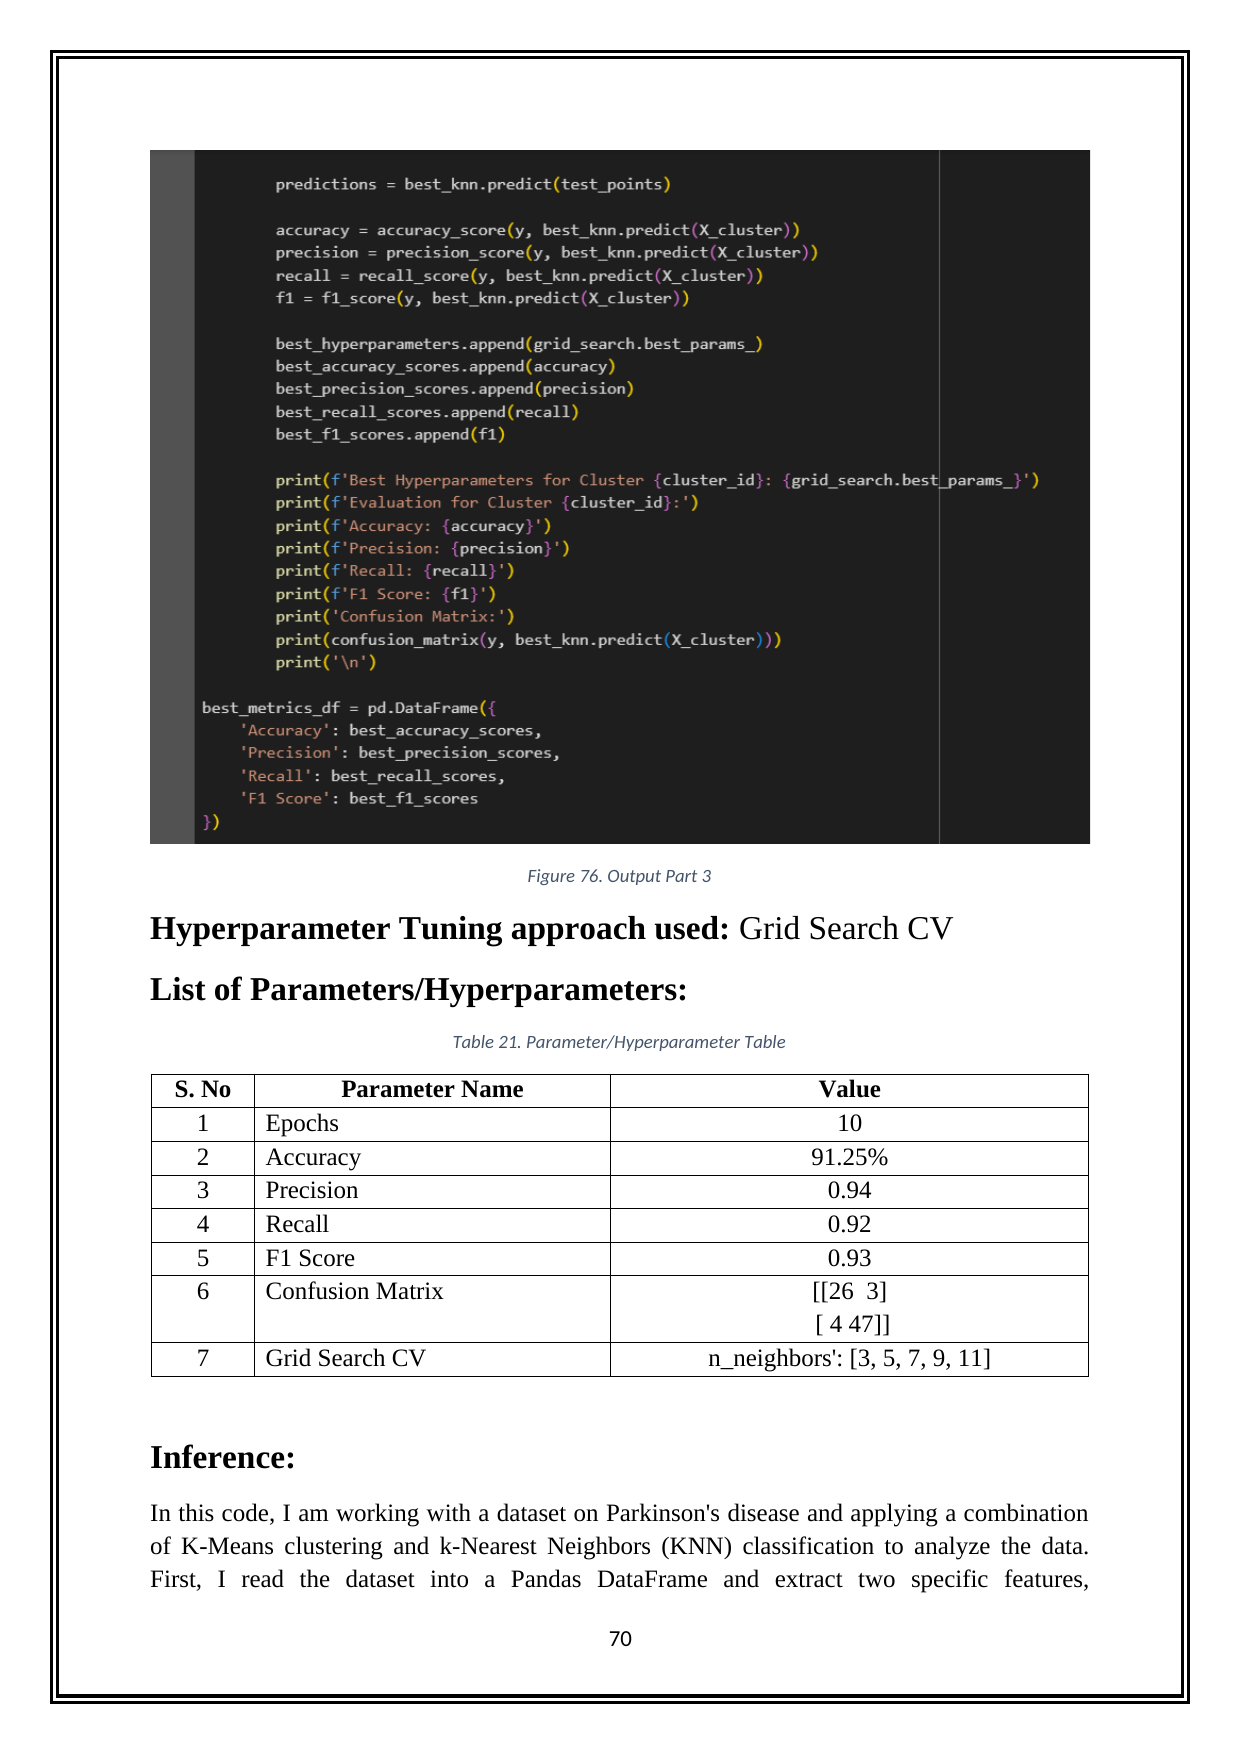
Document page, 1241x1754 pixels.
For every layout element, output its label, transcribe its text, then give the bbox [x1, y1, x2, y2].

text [150, 1498, 1090, 1593]
text Figure 76. Output Part 3 [150, 864, 1090, 887]
table_cell Confusion Matrix [255, 1276, 610, 1342]
table_cell 4 [152, 1209, 254, 1242]
table_cell Accuracy [255, 1142, 610, 1174]
table_cell 1 [152, 1108, 254, 1141]
table_header Value [611, 1075, 1088, 1107]
table_cell 2 [152, 1142, 254, 1174]
table_cell Recall [255, 1209, 610, 1242]
text Inference: [150, 1437, 1090, 1476]
table_cell F1 Score [255, 1243, 610, 1275]
table_cell n_neighbors': [3, 5, 7, 9, 11] [611, 1343, 1088, 1376]
table_cell Precision [255, 1176, 610, 1208]
table_cell 5 [152, 1243, 254, 1275]
text Hyperparameter Tuning approach used: Grid Search CV [150, 908, 1090, 947]
table_header Parameter Name [255, 1075, 610, 1107]
table_cell Grid Search CV [255, 1343, 610, 1376]
table_cell 0.93 [611, 1243, 1088, 1275]
table_cell [[26 3] [ 4 47]] [611, 1276, 1088, 1342]
text List of Parameters/Hyperparameters: [150, 969, 1090, 1007]
table_cell Epochs [255, 1108, 610, 1141]
table_cell 6 [152, 1276, 254, 1342]
text Table 21. Parameter/Hyperparameter Table [150, 1030, 1090, 1053]
table_header S. No [152, 1075, 254, 1107]
table_cell 0.94 [611, 1176, 1088, 1208]
table_cell 0.92 [611, 1209, 1088, 1242]
table_cell 10 [611, 1108, 1088, 1141]
picture [150, 150, 1091, 844]
table_cell 91.25% [611, 1142, 1088, 1174]
table_cell 7 [152, 1343, 254, 1376]
table_cell 3 [152, 1176, 254, 1208]
